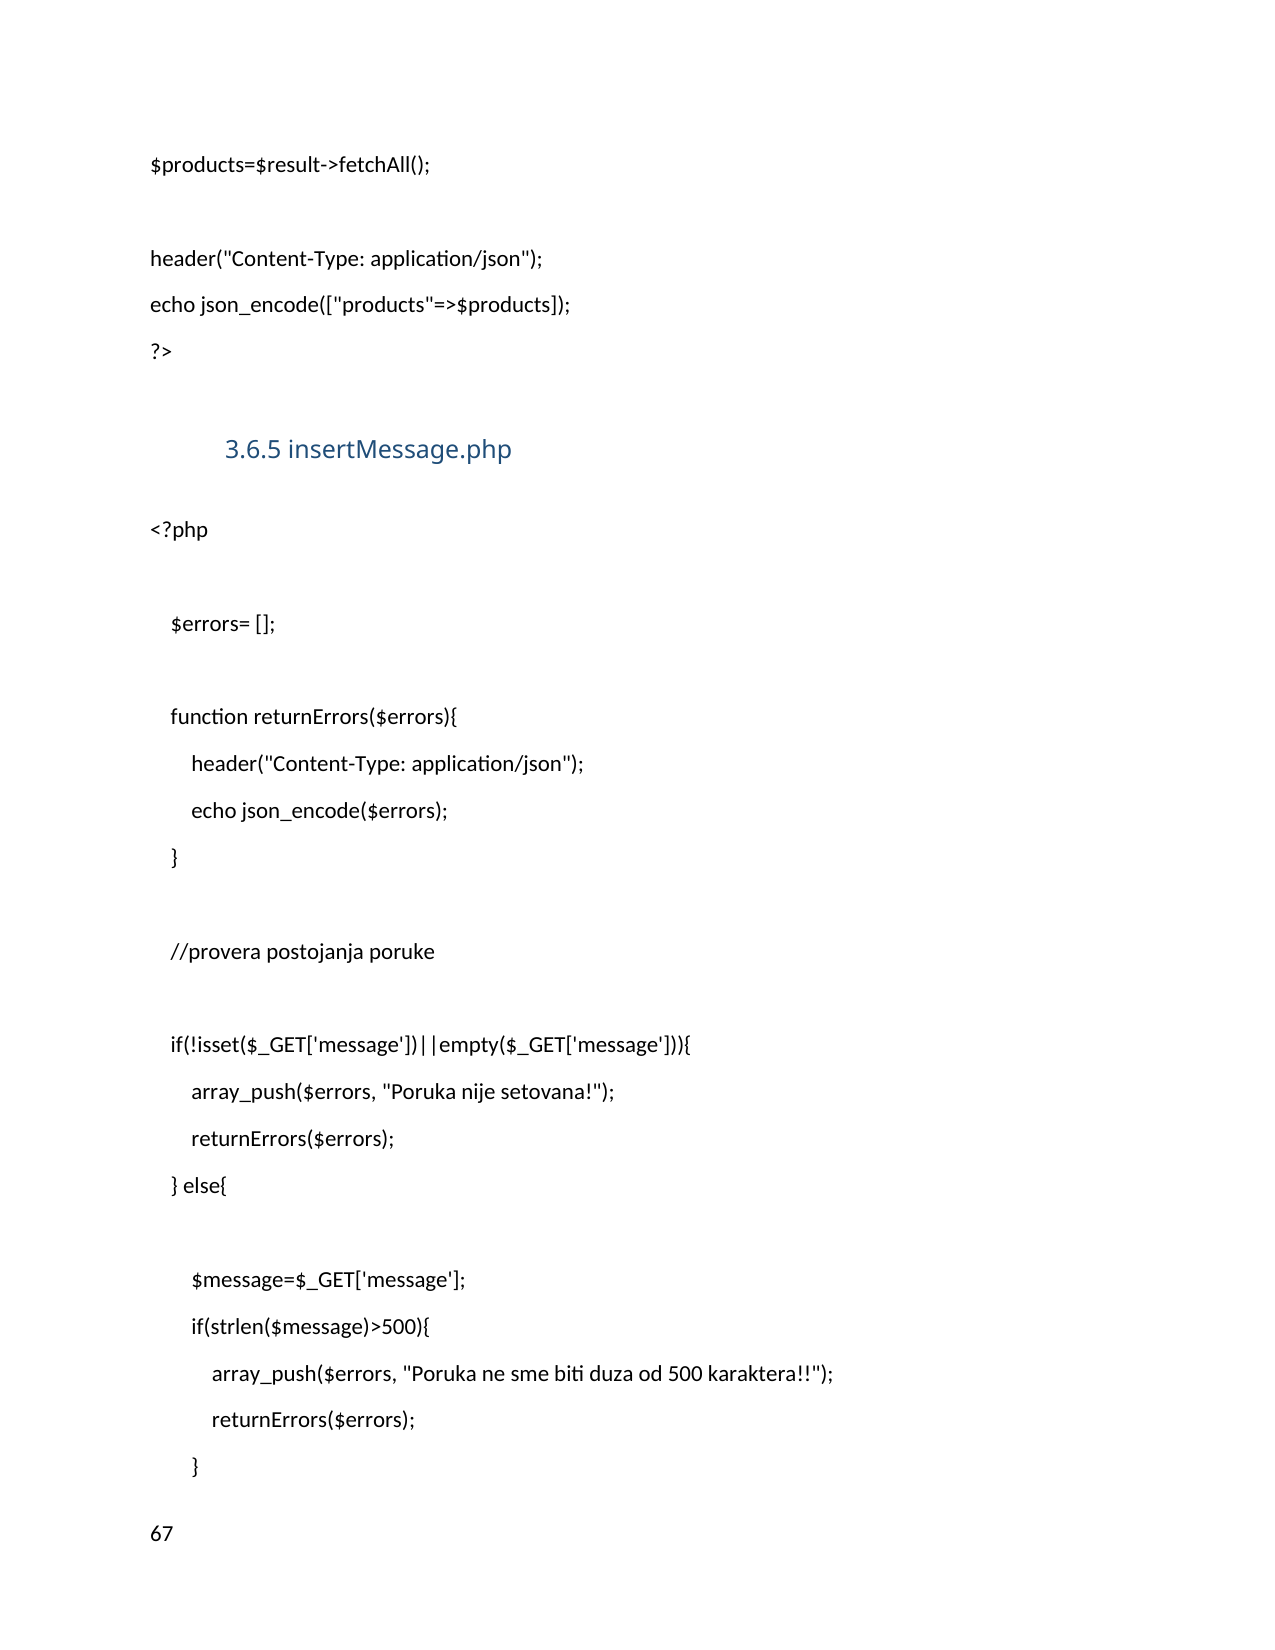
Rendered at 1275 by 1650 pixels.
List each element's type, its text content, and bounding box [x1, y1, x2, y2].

text if(strlen($message)>500){ [150, 1312, 1125, 1340]
text <?php [150, 515, 1125, 543]
text header("Content-Type: application/json"); [150, 749, 1125, 777]
text } [150, 1452, 1125, 1480]
subtitle 3.6.5 insertMessage.php [150, 431, 1125, 465]
text array_push($errors, "Poruka nije setovana!"); [150, 1077, 1125, 1105]
text } [150, 843, 1125, 871]
text } else{ [150, 1171, 1125, 1199]
text header("Content-Type: application/json"); [150, 244, 1125, 272]
text //provera postojanja poruke [150, 937, 1125, 965]
text returnErrors($errors); [150, 1406, 1125, 1433]
text $errors= []; [150, 609, 1125, 637]
text $message=$_GET['message']; [150, 1265, 1125, 1293]
text if(!isset($_GET['message'])||empty($_GET['message'])){ [150, 1031, 1125, 1058]
text array_push($errors, "Poruka ne sme biti duza od 500 karaktera!!"); [150, 1359, 1125, 1387]
text echo json_encode($errors); [150, 796, 1125, 824]
text ?> [150, 337, 1125, 366]
text echo json_encode(["products"=>$products]); [150, 291, 1125, 319]
text $products=$result->fetchAll(); [150, 150, 1125, 178]
text function returnErrors($errors){ [150, 702, 1125, 730]
text returnErrors($errors); [150, 1124, 1125, 1152]
